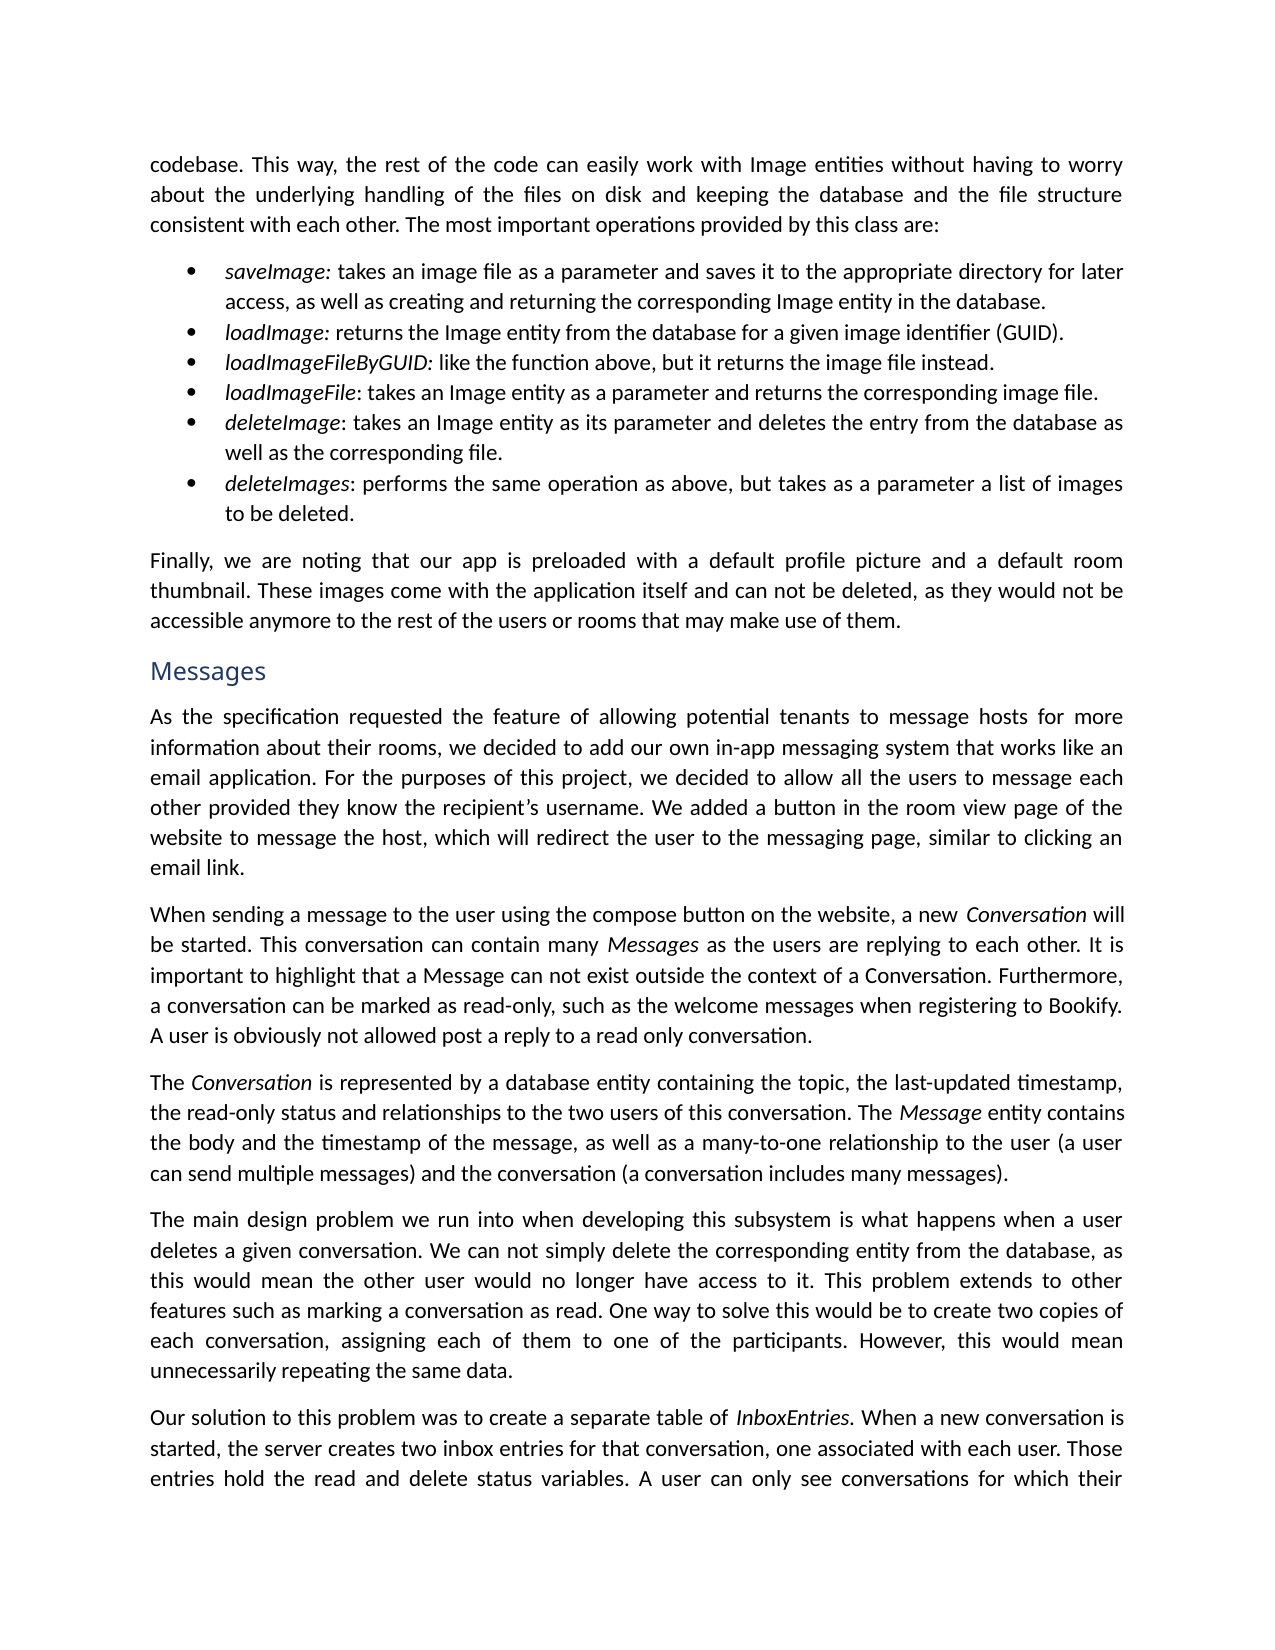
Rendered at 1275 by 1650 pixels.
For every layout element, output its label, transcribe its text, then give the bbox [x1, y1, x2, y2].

text The main design problem we run into when developing this subsystem is what happens when a user deletes a given conversation. We can not simply delete the corresponding entity from the database, as this would mean the other user would no longer have access to it. This problem extends to other features such as marking a conversation as read. One way to solve this would be to create two copies of each conversation, assigning each of them to one of the participants. However, this would mean unnecessarily repeating the same data. [150, 1206, 1125, 1384]
list loadImageFile: takes an Image entity as a parameter and returns the corresponding image file. [187, 378, 1125, 406]
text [150, 150, 1125, 238]
list loadImage: returns the Image entity from the database for a given image identifier (GUID). [187, 318, 1125, 346]
list saveImage: takes an image file as a parameter and saves it to the appropriate directory for later access, as well as creating and returning the corresponding Image entity in the database. [187, 257, 1125, 316]
list deleteImages: performs the same operation as above, but takes as a parameter a list of images to be deleted. [187, 469, 1125, 527]
text Finally, we are noting that our app is preloaded with a default profile picture and a default room thumbnail. These images come with the application itself and can not be deleted, as they would not be accessible anymore to the rest of the users or rooms that may make use of them. [150, 546, 1125, 634]
text The Conversation is represented by a database entity containing the topic, the last-updated timestamp, the read-only status and relationships to the two users of this conversation. The Message entity contains the body and the timestamp of the message, as well as a many-to-one relationship to the user (a user can send multiple messages) and the conversation (a conversation includes many messages). [150, 1068, 1125, 1187]
text As the specification requested the feature of allowing potential tenants to message hosts for more information about their rooms, we decided to add our own in-app messaging system that works like an email application. For the purposes of this project, we decided to allow all the users to message each other provided they know the recipient’s username. We added a button in the room view page of the website to message the host, which will redirect the user to the messaging page, similar to clicking an email link. [150, 702, 1125, 881]
text When sending a message to the user using the compose button on the website, a new Conversation will be started. This conversation can contain many Messages as the users are replying to each other. It is important to highlight that a Message can not exist outside the context of a Conversation. Furthermore, a conversation can be marked as read-only, such as the welcome messages when registering to Bookify. A user is obviously not allowed post a reply to a read only conversation. [150, 900, 1125, 1049]
list loadImageFileByGUID: like the function above, but it returns the image file instead. [187, 348, 1125, 376]
list deleteImage: takes an Image entity as its parameter and deletes the entry from the database as well as the corresponding file. [187, 408, 1125, 467]
subtitle Messages [150, 653, 1125, 687]
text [150, 1403, 1125, 1492]
